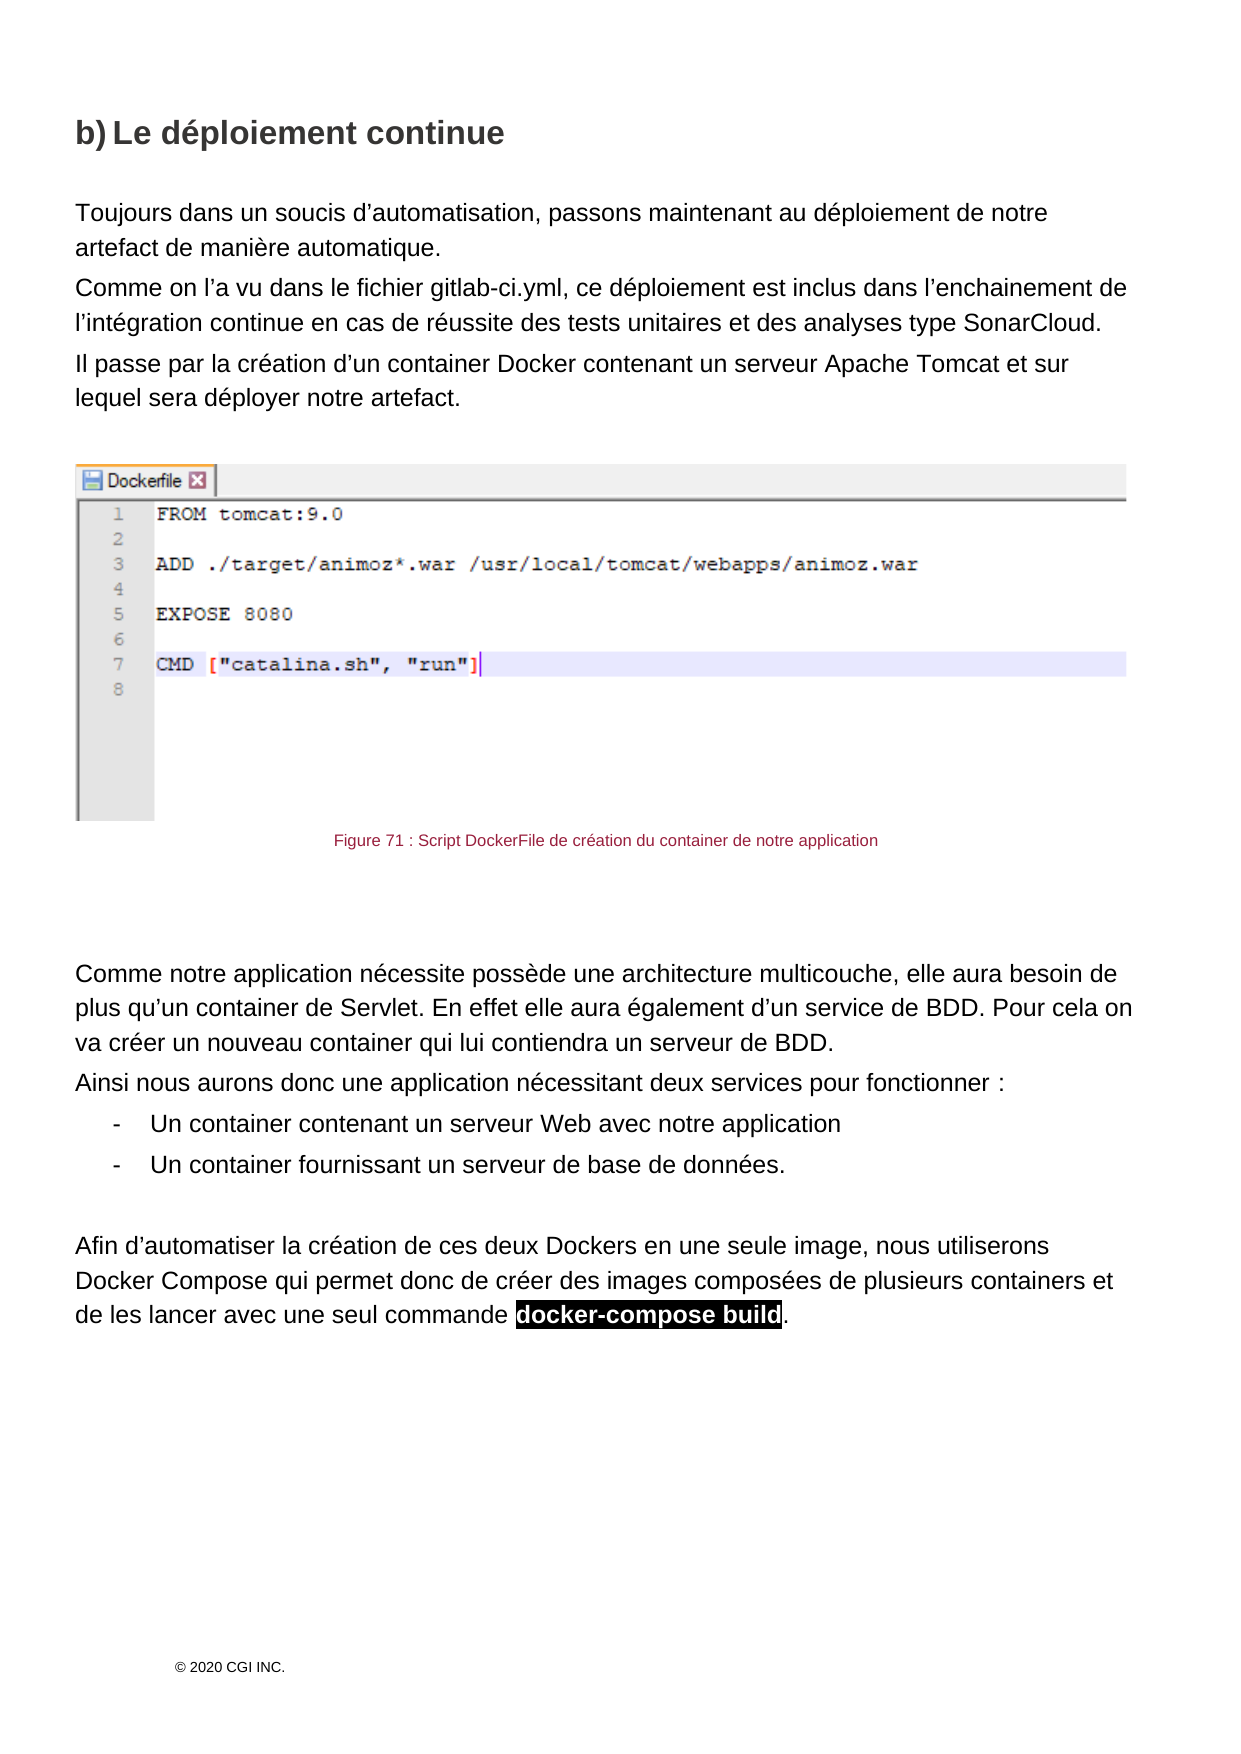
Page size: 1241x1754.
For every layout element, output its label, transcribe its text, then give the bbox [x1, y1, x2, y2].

text Toujours dans un soucis d’automatisation, passons maintenant au déploiement de notre artefact de manière automatique. [75, 198, 1137, 261]
text Comme notre application nécessite possède une architecture multicouche, elle aura besoin de plus qu’un container de Servlet. En effet elle aura également d’un service de BDD. Pour cela on va créer un nouveau container qui lui contiendra un serveur de BDD. [75, 958, 1137, 1056]
text Comme on l’a vu dans le fichier gitlab-ci.yml, ce déploiement est inclus dans l’enchainement de l’intégration continue en cas de réussite des tests unitaires et des analyses type SonarCloud. [75, 273, 1137, 337]
list Un container fournissant un serveur de base de données. [112, 1150, 1137, 1178]
picture [75, 464, 1127, 821]
subtitle Le déploiement continue [75, 113, 1137, 151]
text Il passe par la création d’un container Docker contenant un serveur Apache Tomcat et sur lequel sera déployer notre artefact. [75, 349, 1137, 412]
text Ainsi nous aurons donc une application nécessitant deux services pour fonctionner : [75, 1068, 1137, 1097]
text Figure 71 : Script DockerFile de création du container de notre application [75, 831, 1137, 850]
text Afin d’automatiser la création de ces deux Dockers en une seule image, nous utiliserons Docker Compose qui permet donc de créer des images composées de plusieurs containers et de les lancer avec une seul commande docker-compose build. [75, 1231, 1137, 1329]
list Un container contenant un serveur Web avec notre application [112, 1109, 1137, 1138]
